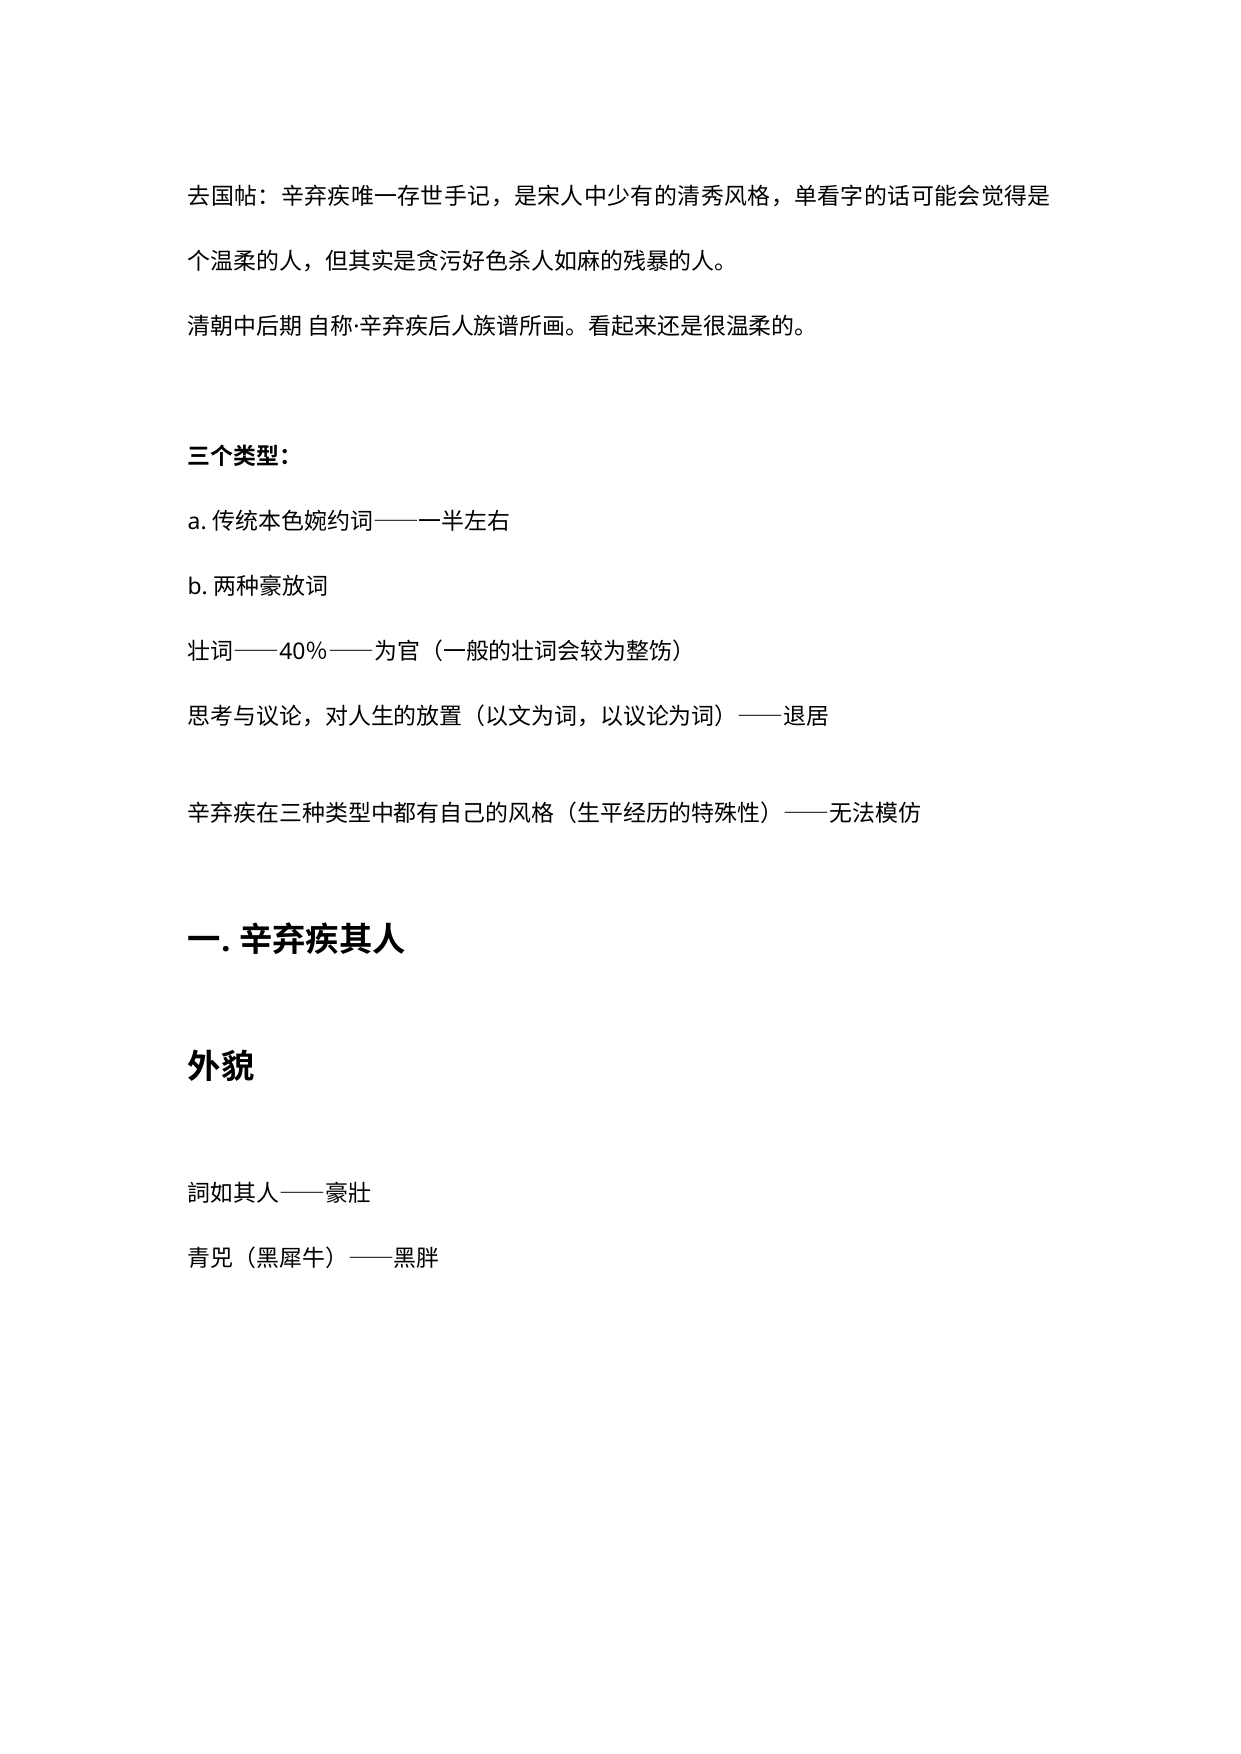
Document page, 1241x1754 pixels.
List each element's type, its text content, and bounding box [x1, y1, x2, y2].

text 思考与议论，对人生的放置（以文为词，以议论为词）——退居 [187, 682, 1053, 747]
text 去国帖：辛弃疾唯一存世手记，是宋人中少有的清秀风格，单看字的话可能会觉得是个温柔的人，但其实是贪污好色杀人如麻的残暴的人。 [187, 162, 1053, 292]
text 青兕（黑犀牛）——黑胖 [187, 1224, 1053, 1289]
subtitle 外貌 [187, 1031, 1053, 1096]
text 清朝中后期 自称·辛弃疾后人族谱所画。看起来还是很温柔的。 [187, 292, 1053, 357]
subtitle 一. 辛弃疾其人 [187, 904, 1053, 969]
text 詞如其人——豪壯 [187, 1159, 1053, 1224]
text a. 传统本色婉约词——一半左右 [187, 487, 1053, 552]
text 辛弃疾在三种类型中都有自己的风格（生平经历的特殊性）——无法模仿 [187, 779, 1053, 844]
text 三个类型： [187, 422, 1053, 487]
text b. 两种豪放词 [187, 552, 1053, 617]
text 壮词——40％——为官（一般的壮词会较为整饬） [187, 617, 1053, 682]
